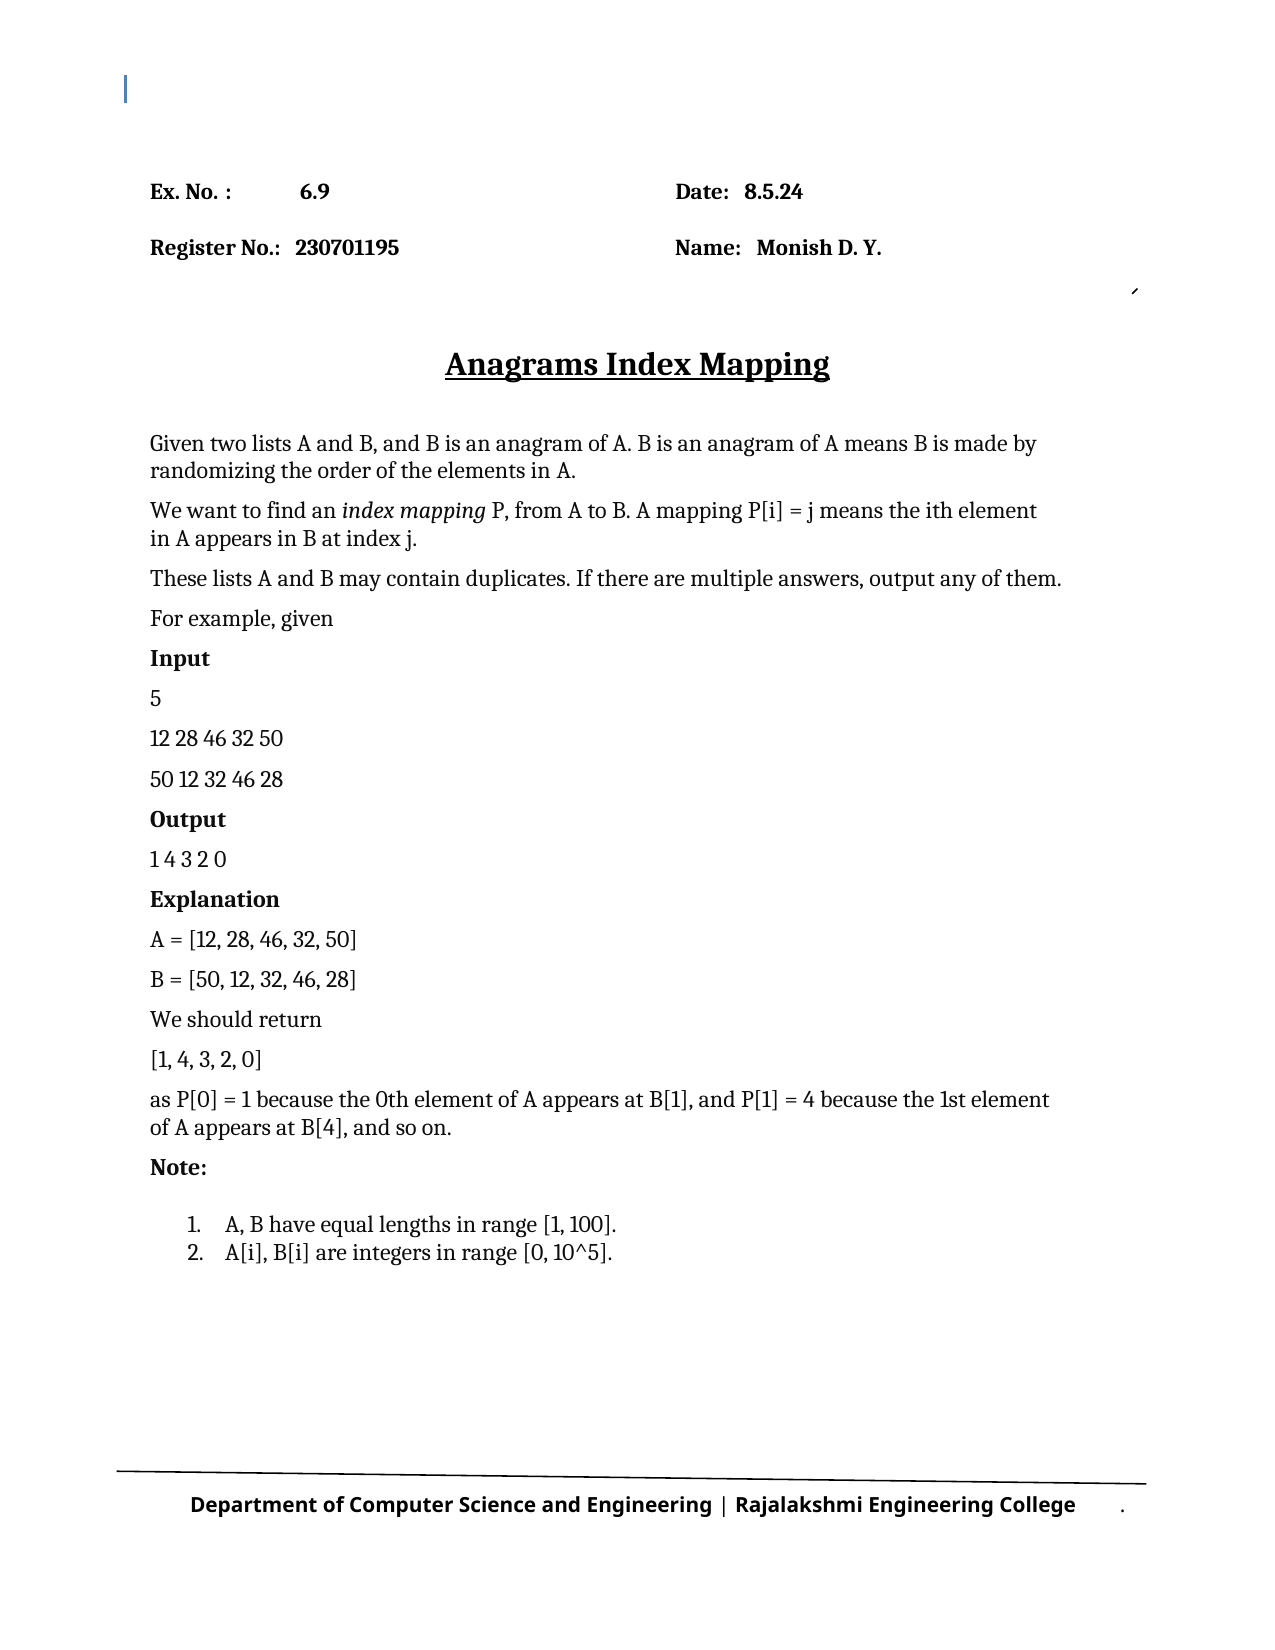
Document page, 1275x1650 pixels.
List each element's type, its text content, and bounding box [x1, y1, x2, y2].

text 1 4 3 2 0 [150, 846, 1125, 873]
text Given two lists A and B, and B is an anagram of A. B is an anagram of A means B is made by randomizing the order of the elements in A. [150, 429, 1125, 485]
text 12 28 46 32 50 [150, 725, 1125, 753]
text Ex. No. : 6.9 Date: 8.5.24 [150, 179, 1125, 206]
text Explanation [150, 886, 1125, 913]
text 50 12 32 46 28 [150, 765, 1125, 793]
text For example, given [150, 605, 1125, 633]
text B = [50, 12, 32, 46, 28] [150, 966, 1125, 993]
text as P[0] = 1 because the 0th element of A appears at B[1], and P[1] = 4 because the 1st element of A appears at B[4], and so on. [150, 1086, 1125, 1141]
text Register No.: 230701195 Name: Monish D. Y. [150, 235, 1125, 261]
text [1, 4, 3, 2, 0] [150, 1046, 1125, 1074]
list A[i], B[i] are integers in range [0, 10^5]. [187, 1238, 1125, 1266]
text Note: [150, 1154, 1125, 1182]
list A, B have equal lengths in range [1, 100]. [187, 1211, 1125, 1238]
text We should return [150, 1006, 1125, 1034]
text A = [12, 28, 46, 32, 50] [150, 926, 1125, 953]
text These lists A and B may contain duplicates. If there are multiple answers, output any of them. [150, 565, 1125, 592]
text Input [150, 645, 1125, 673]
text We want to find an index mapping P, from A to B. A mapping P[i] = j means the ith element in A appears in B at index j. [150, 497, 1125, 552]
text Anagrams Index Mapping [150, 346, 1125, 384]
text Output [150, 806, 1125, 833]
text 5 [150, 685, 1125, 713]
